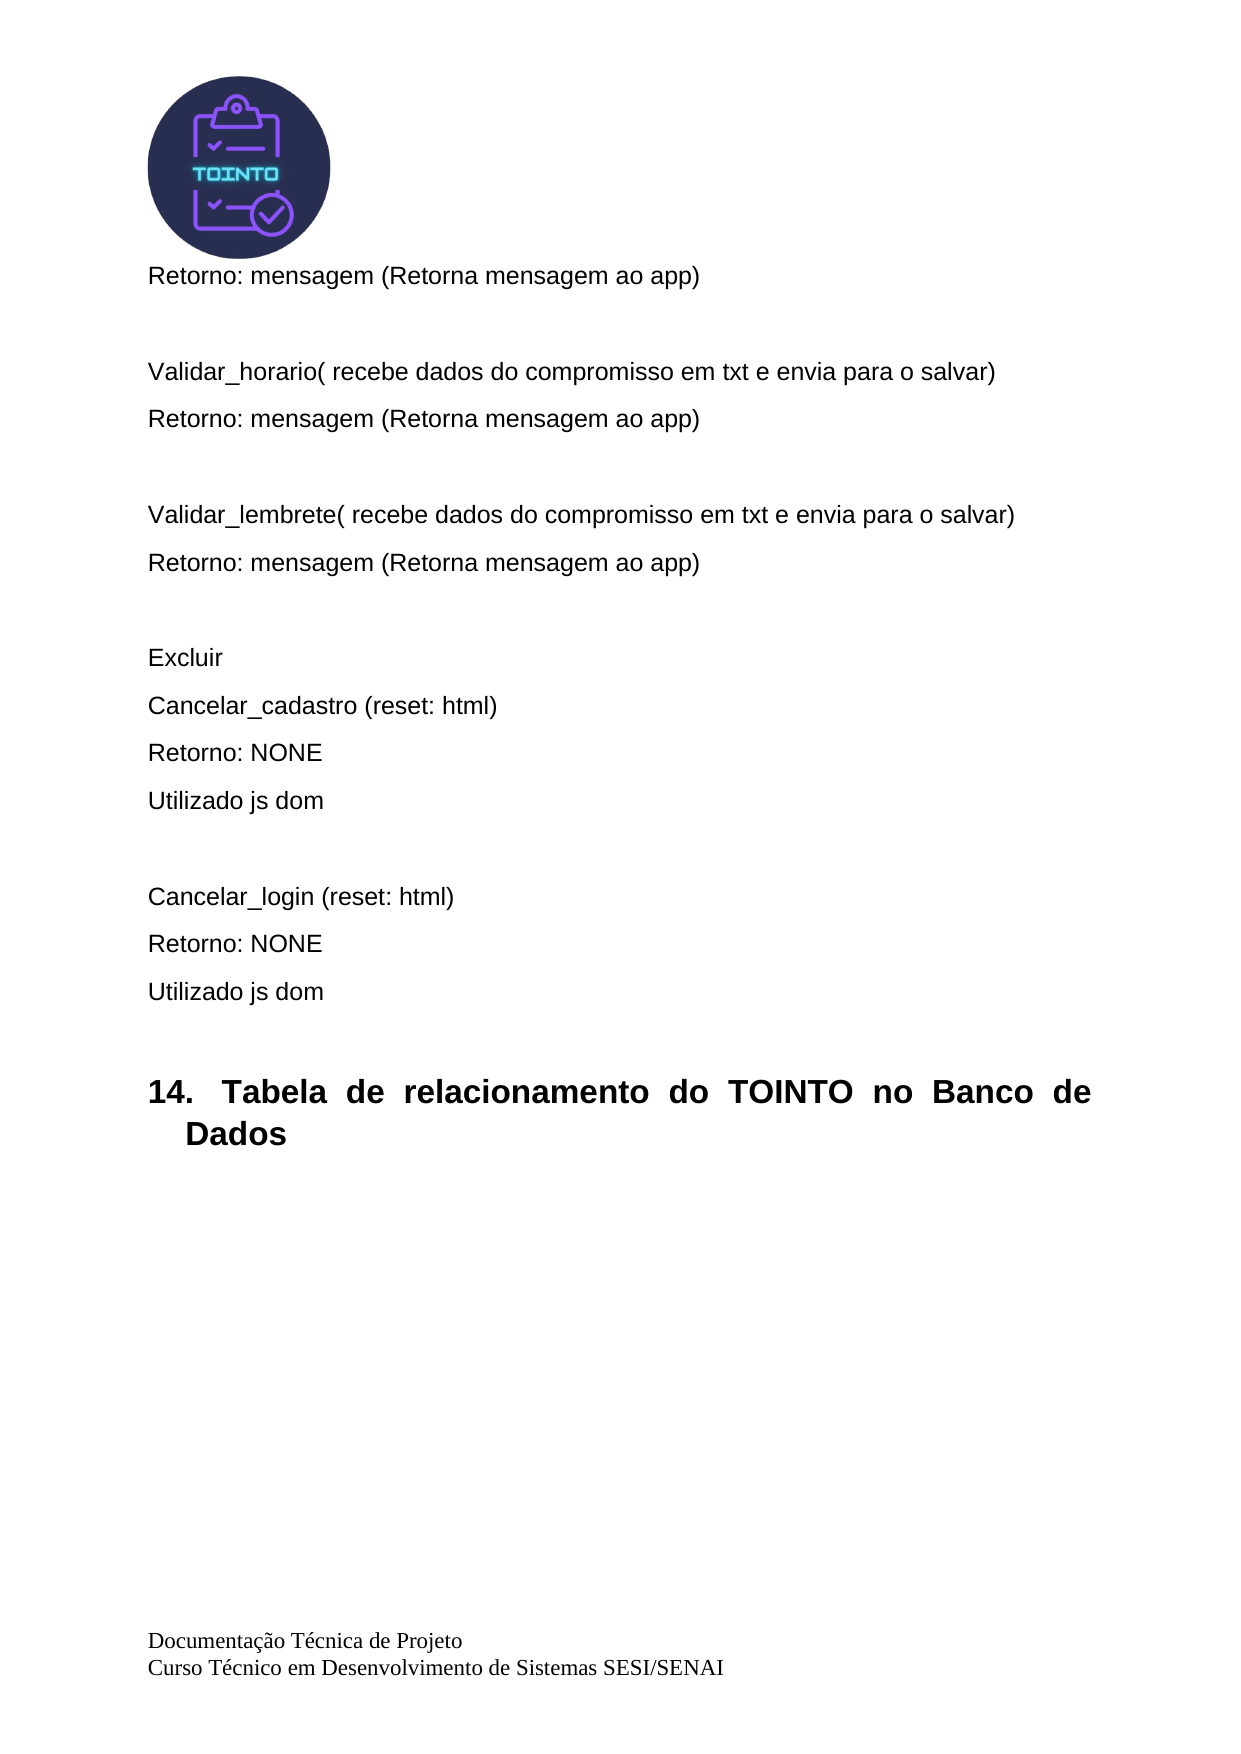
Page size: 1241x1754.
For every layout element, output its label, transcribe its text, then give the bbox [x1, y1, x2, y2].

text Retorno: mensagem (Retorna mensagem ao app) [148, 261, 1092, 290]
text Retorno: NONE [148, 738, 1092, 767]
text Utilizado js dom [148, 786, 1092, 815]
list Tabela de relacionamento do TOINTO no Banco de Dados [148, 1072, 1092, 1152]
text Excluir [148, 643, 1092, 672]
text Validar_lembrete( recebe dados do compromisso em txt e envia para o salvar) [148, 500, 1092, 529]
text Utilizado js dom [148, 977, 1092, 1006]
text Retorno: NONE [148, 929, 1092, 958]
text Validar_horario( recebe dados do compromisso em txt e envia para o salvar) [148, 357, 1092, 386]
text Cancelar_login (reset: html) [148, 882, 1092, 910]
text Cancelar_cadastro (reset: html) [148, 691, 1092, 719]
text Retorno: mensagem (Retorna mensagem ao app) [148, 548, 1092, 576]
text Retorno: mensagem (Retorna mensagem ao app) [148, 404, 1092, 433]
picture [147, 73, 336, 262]
